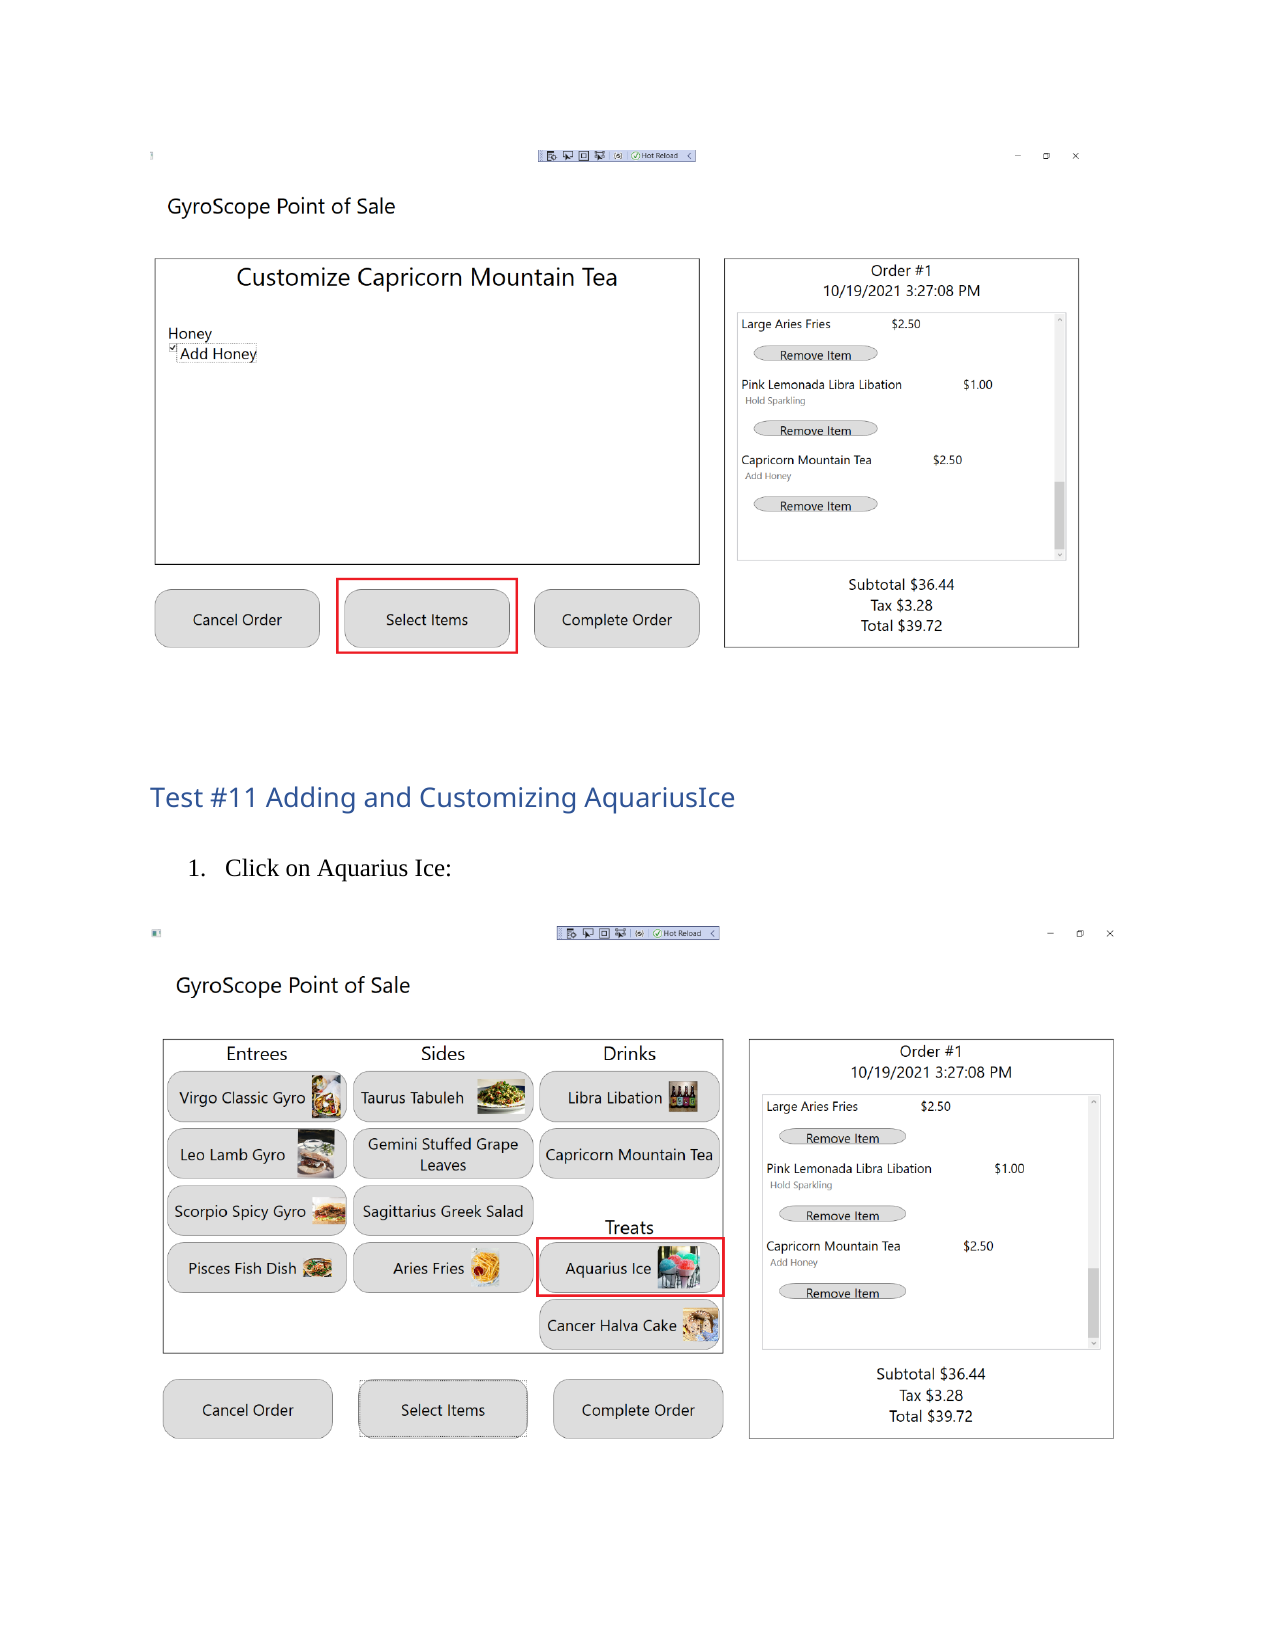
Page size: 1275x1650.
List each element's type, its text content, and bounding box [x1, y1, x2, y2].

subtitle Test #11 Adding and Customizing AquariusIce [150, 779, 1125, 816]
picture [150, 926, 1125, 1451]
list Click on Aquarius Ice: [187, 853, 1125, 881]
picture [150, 150, 1099, 660]
